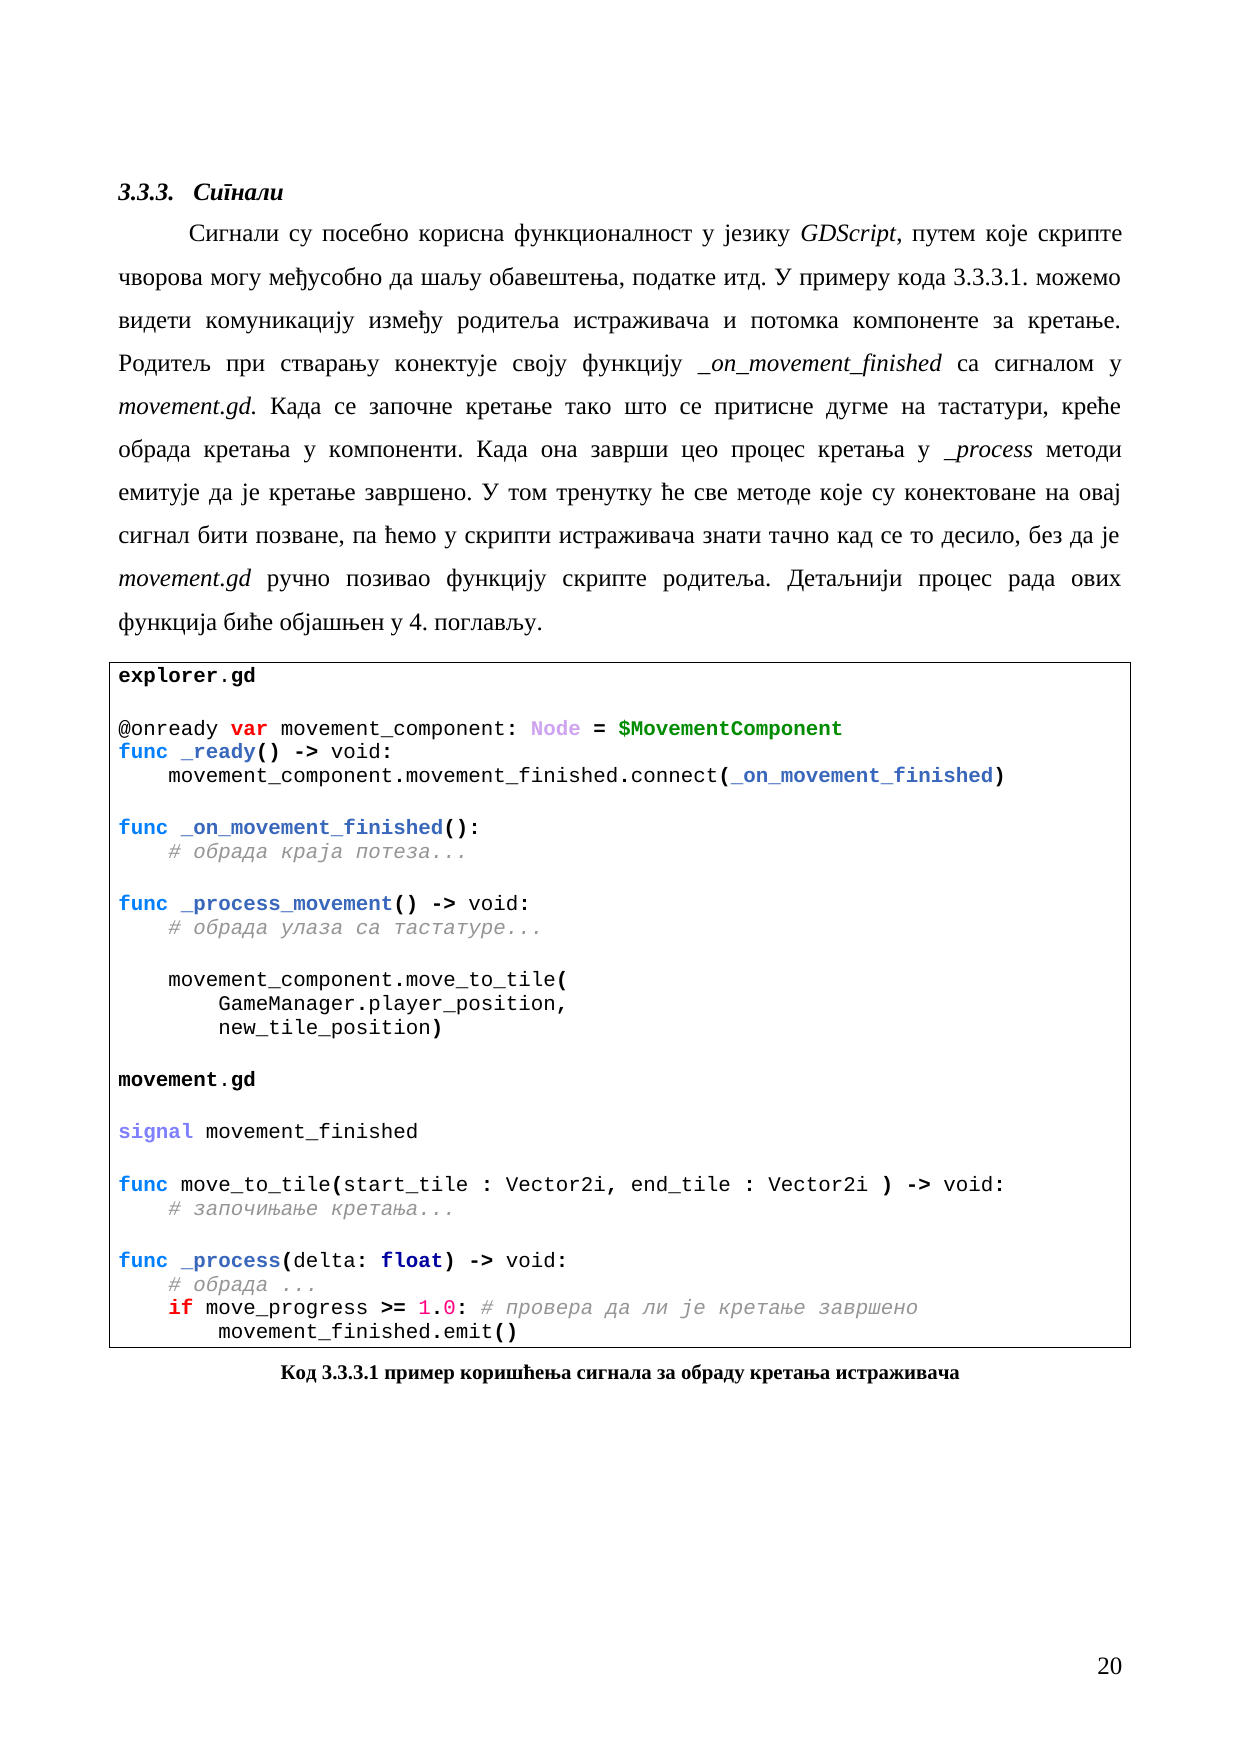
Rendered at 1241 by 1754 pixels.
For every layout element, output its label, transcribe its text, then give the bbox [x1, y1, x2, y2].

text func move_to_tile(start_tile : Vector2i, end_tile : Vector2i ) -> void: [118, 1174, 1122, 1198]
text Сигнали су посебно корисна функционалност у језику GDScript, путем које скрипте чворова могу међусобно да шаљу обавештења, податке итд. У примеру кода 3.3.3.1. можемо видети комуникацију између родитеља истраживача и потомка компоненте за кретање. Родитељ при стварању конектује своју функцију _on_movement_finished са сигналом у movement.gd. Када се започне кретање тако што се притисне дугме на тастатури, креће обрада кретања у компоненти. Када она заврши цео процес кретања у _process методи емитује да је кретање завршено. У том тренутку ће све методе које су конектоване на овај сигнал бити позване, па ћемо у скрипти истраживача знати тачно кад се то десило, без да је movement.gd ручно позивао функцију скрипте родитеља. Детаљнији процес рада ових функција биће објашњен у 4. поглављу. [118, 218, 1122, 635]
text if move_progress >= 1.0: # провера да ли је кретање завршено [118, 1297, 1122, 1318]
text func _process_movement() -> void: [118, 893, 1122, 917]
text @onready var movement_component: Node = $MovementComponent [118, 718, 1122, 741]
text func _ready() -> void: [118, 741, 1122, 765]
text func _on_movement_finished(): [118, 817, 1122, 841]
text movement_component.movement_finished.connect(_on_movement_finished) [118, 765, 1122, 789]
text movement_finished.emit() [110, 1318, 1130, 1347]
text explorer.gd [110, 663, 1130, 689]
text # обрада ... [118, 1274, 1122, 1297]
text # обрада улаза са тастатуре... [118, 917, 1122, 941]
text Сигнали [118, 177, 1122, 206]
text # обрада краја потеза... [118, 841, 1122, 865]
text movement.gd [118, 1069, 1122, 1093]
text movement_component.move_to_tile( [118, 969, 1122, 993]
text # започињање кретања... [118, 1198, 1122, 1221]
text GameManager.player_position, [118, 993, 1122, 1017]
text new_tile_position) [118, 1017, 1122, 1040]
text Код 3.3.3.1 пример коришћења сигнала за обраду кретања истраживача [118, 1360, 1122, 1384]
text func _process(delta: float) -> void: [118, 1250, 1122, 1274]
text signal movement_finished [118, 1122, 1122, 1145]
